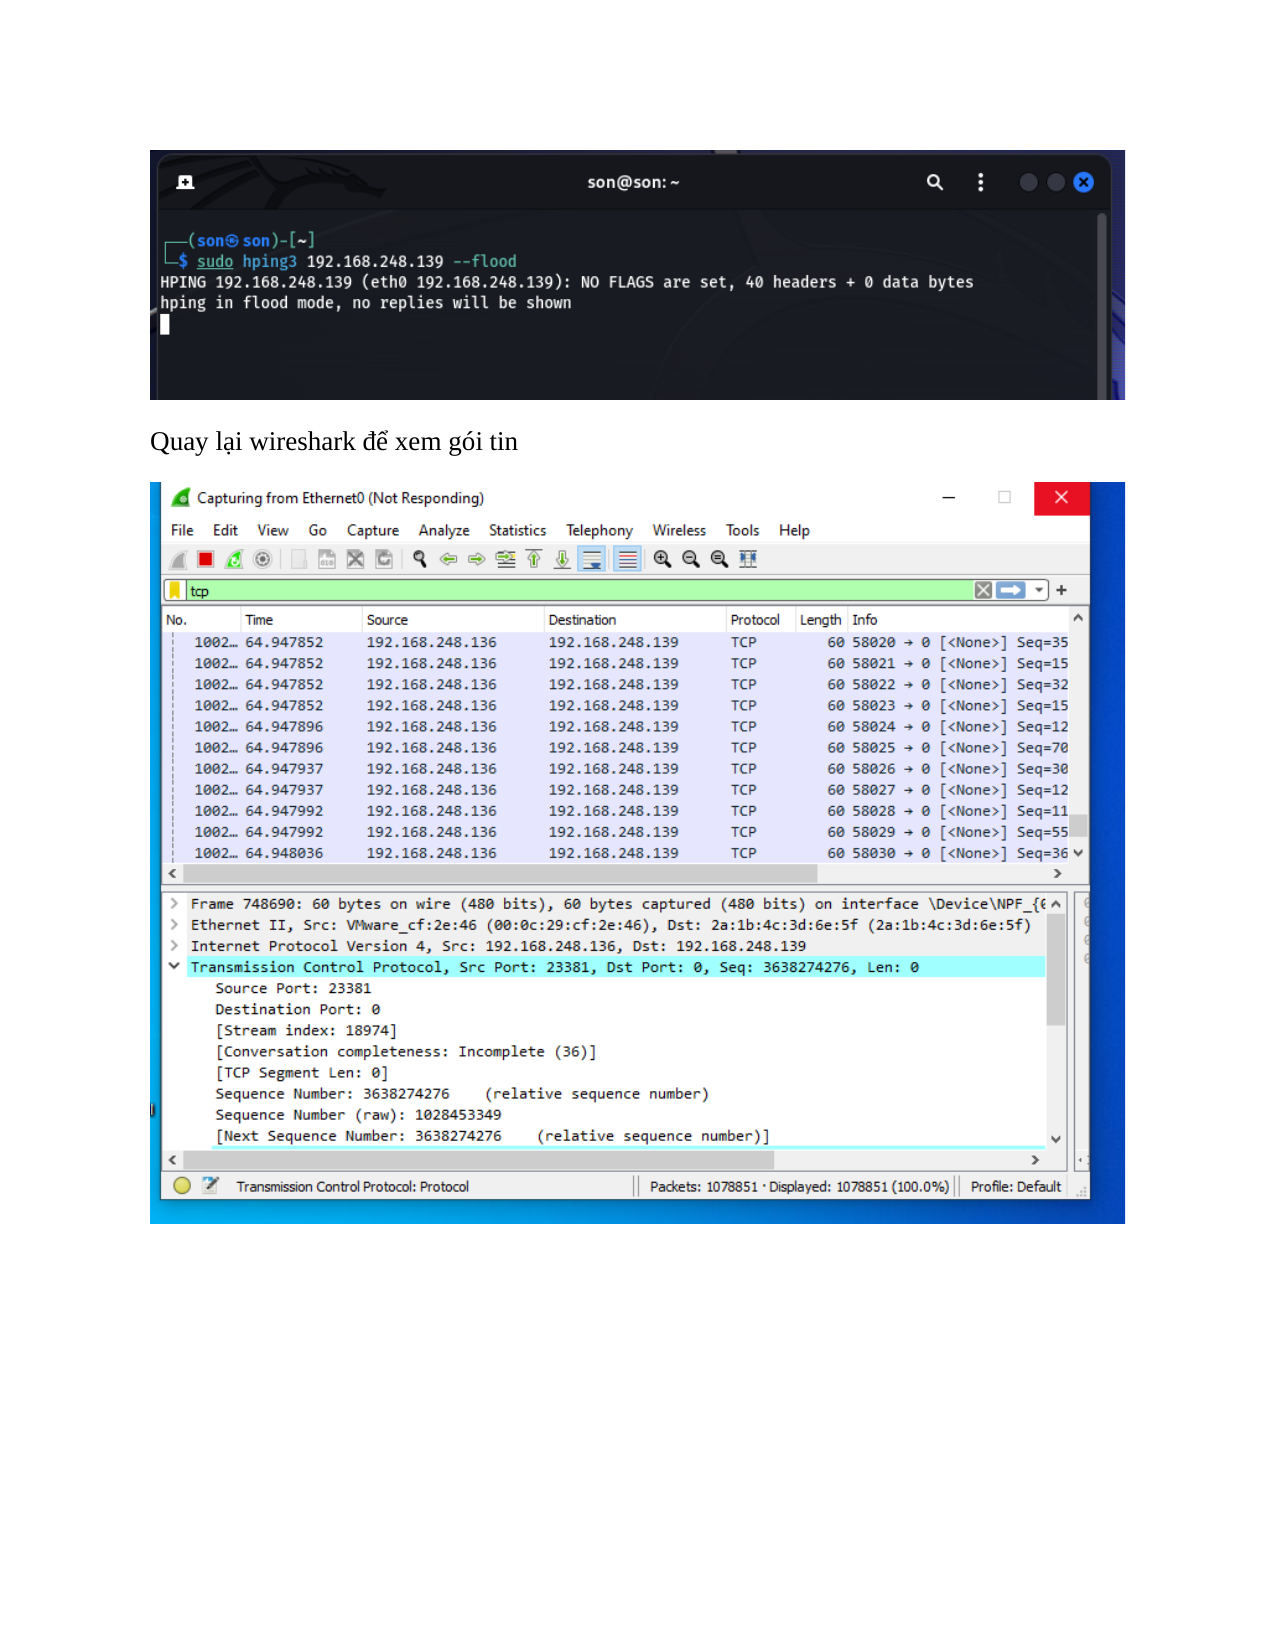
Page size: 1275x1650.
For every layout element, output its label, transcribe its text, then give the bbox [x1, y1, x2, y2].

picture [161, 482, 1125, 1224]
text Quay lại wireshark để xem gói tin [150, 426, 1125, 457]
picture [150, 150, 1125, 400]
